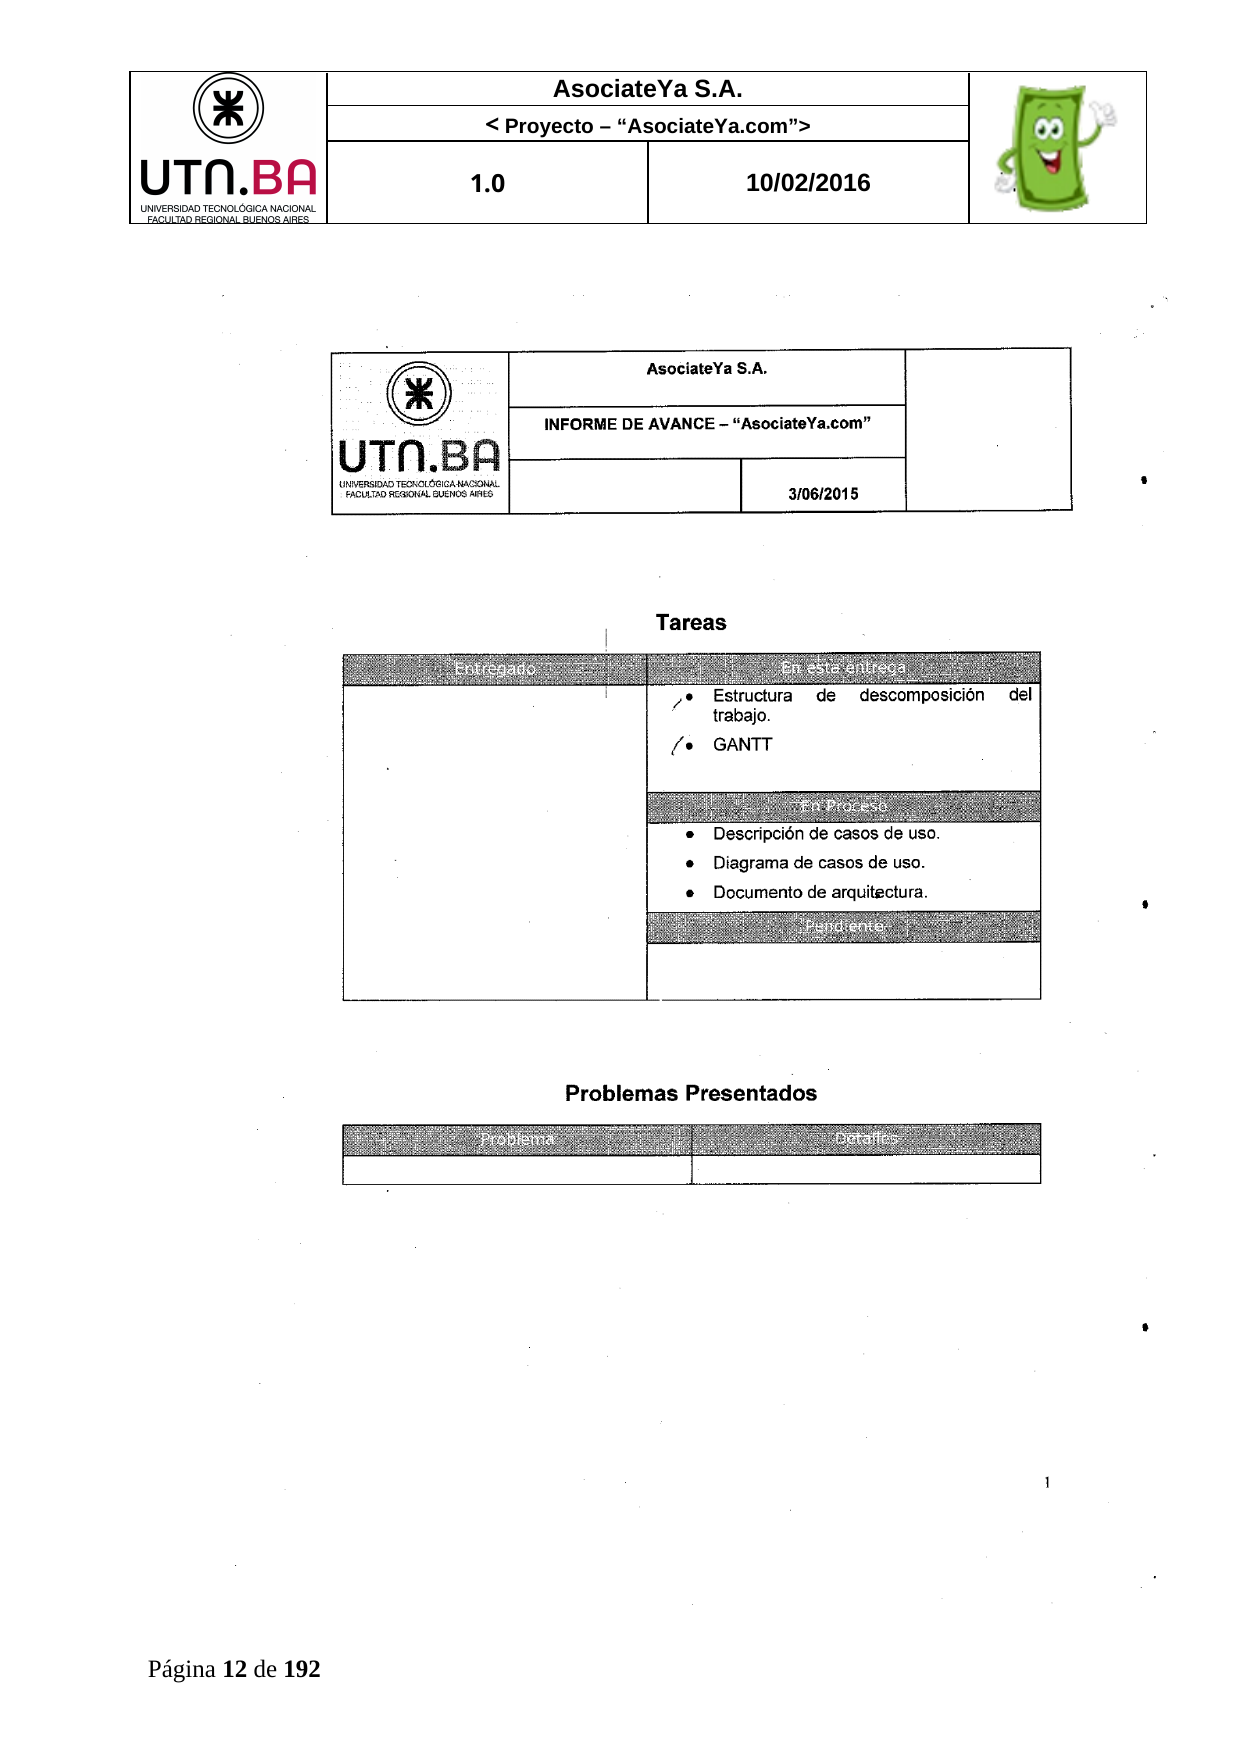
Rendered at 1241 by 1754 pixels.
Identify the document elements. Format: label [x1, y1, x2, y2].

picture [982, 78, 1126, 217]
picture [141, 72, 316, 223]
picture [222, 295, 1168, 1607]
